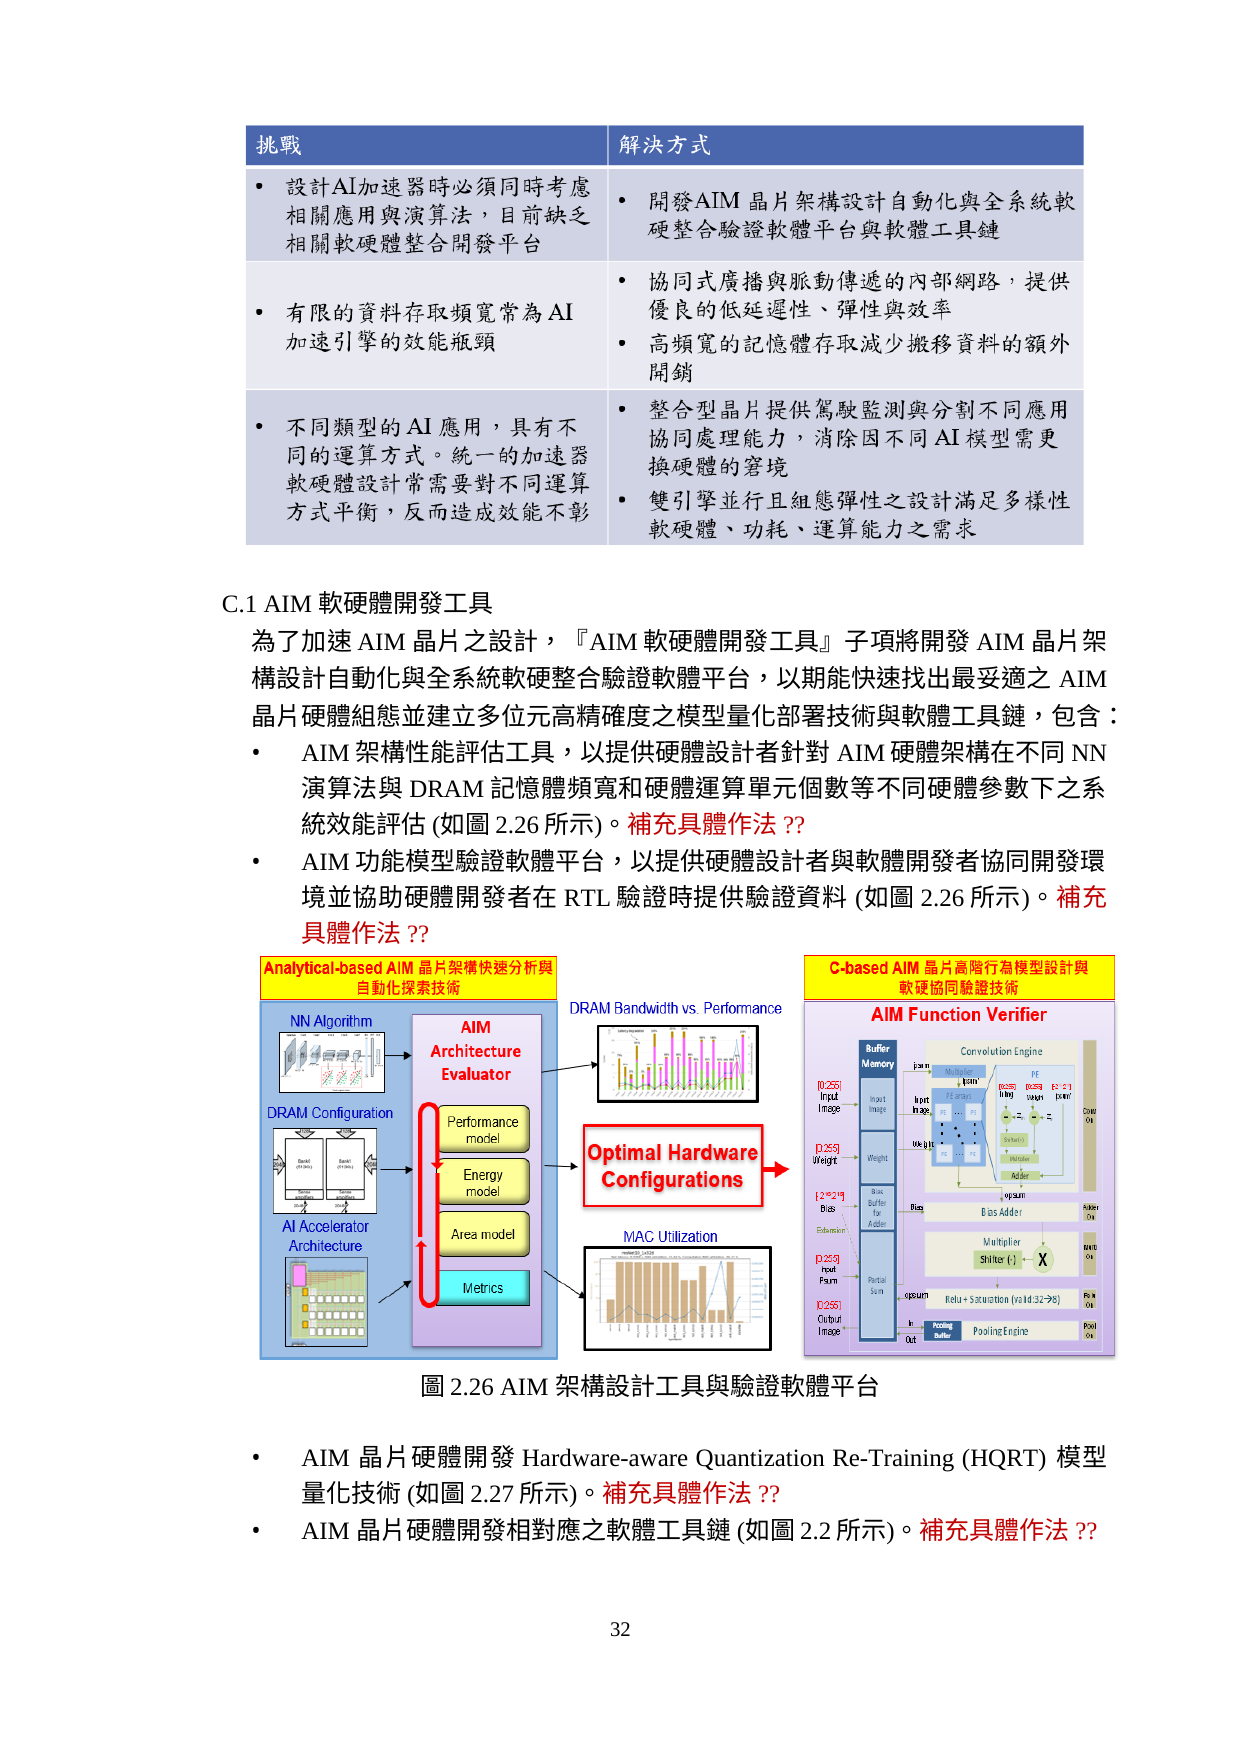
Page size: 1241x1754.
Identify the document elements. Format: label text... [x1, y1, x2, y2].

text C.1 AIM 軟硬體開發工具 [222, 582, 1107, 620]
list AIM 晶片硬體開發相對應之軟體工具鏈 (如圖2.2所示)。補充具體作法 ?? [251, 1510, 1107, 1546]
picture [245, 124, 1084, 545]
text 圖2.26 AIM 架構設計工具與驗證軟體平台 [192, 1366, 1107, 1403]
list AIM 晶片硬體開發Hardware-aware Quantization Re-Training (HQRT) 模型量化技術 (如圖2.27所示)。補充具體作法 ?? [251, 1438, 1107, 1510]
list AIM架構性能評估工具，以提供硬體設計者針對AIM硬體架構在不同NN演算法與DRAM記憶體頻寬和硬體運算單元個數等不同硬體參數下之系統效能評估 (如圖2.26所示)。補充具體作法 ?? [251, 732, 1107, 841]
list AIM功能模型驗證軟體平台，以提供硬體設計者與軟體開發者協同開發環境並協助硬體開發者在RTL驗證時提供驗證資料 (如圖2.26所示)。補充具體作法 ?? [251, 841, 1107, 950]
picture [251, 950, 1124, 1361]
text 為了加速AIM 晶片之設計，『AIM軟硬體開發工具』子項將開發AIM 晶片架構設計自動化與全系統軟硬整合驗證軟體平台，以期能快速找出最妥適之AIM晶片硬體組態並建立多位元高精確度之模型量化部署技術與軟體工具鏈，包含： [251, 620, 1107, 732]
